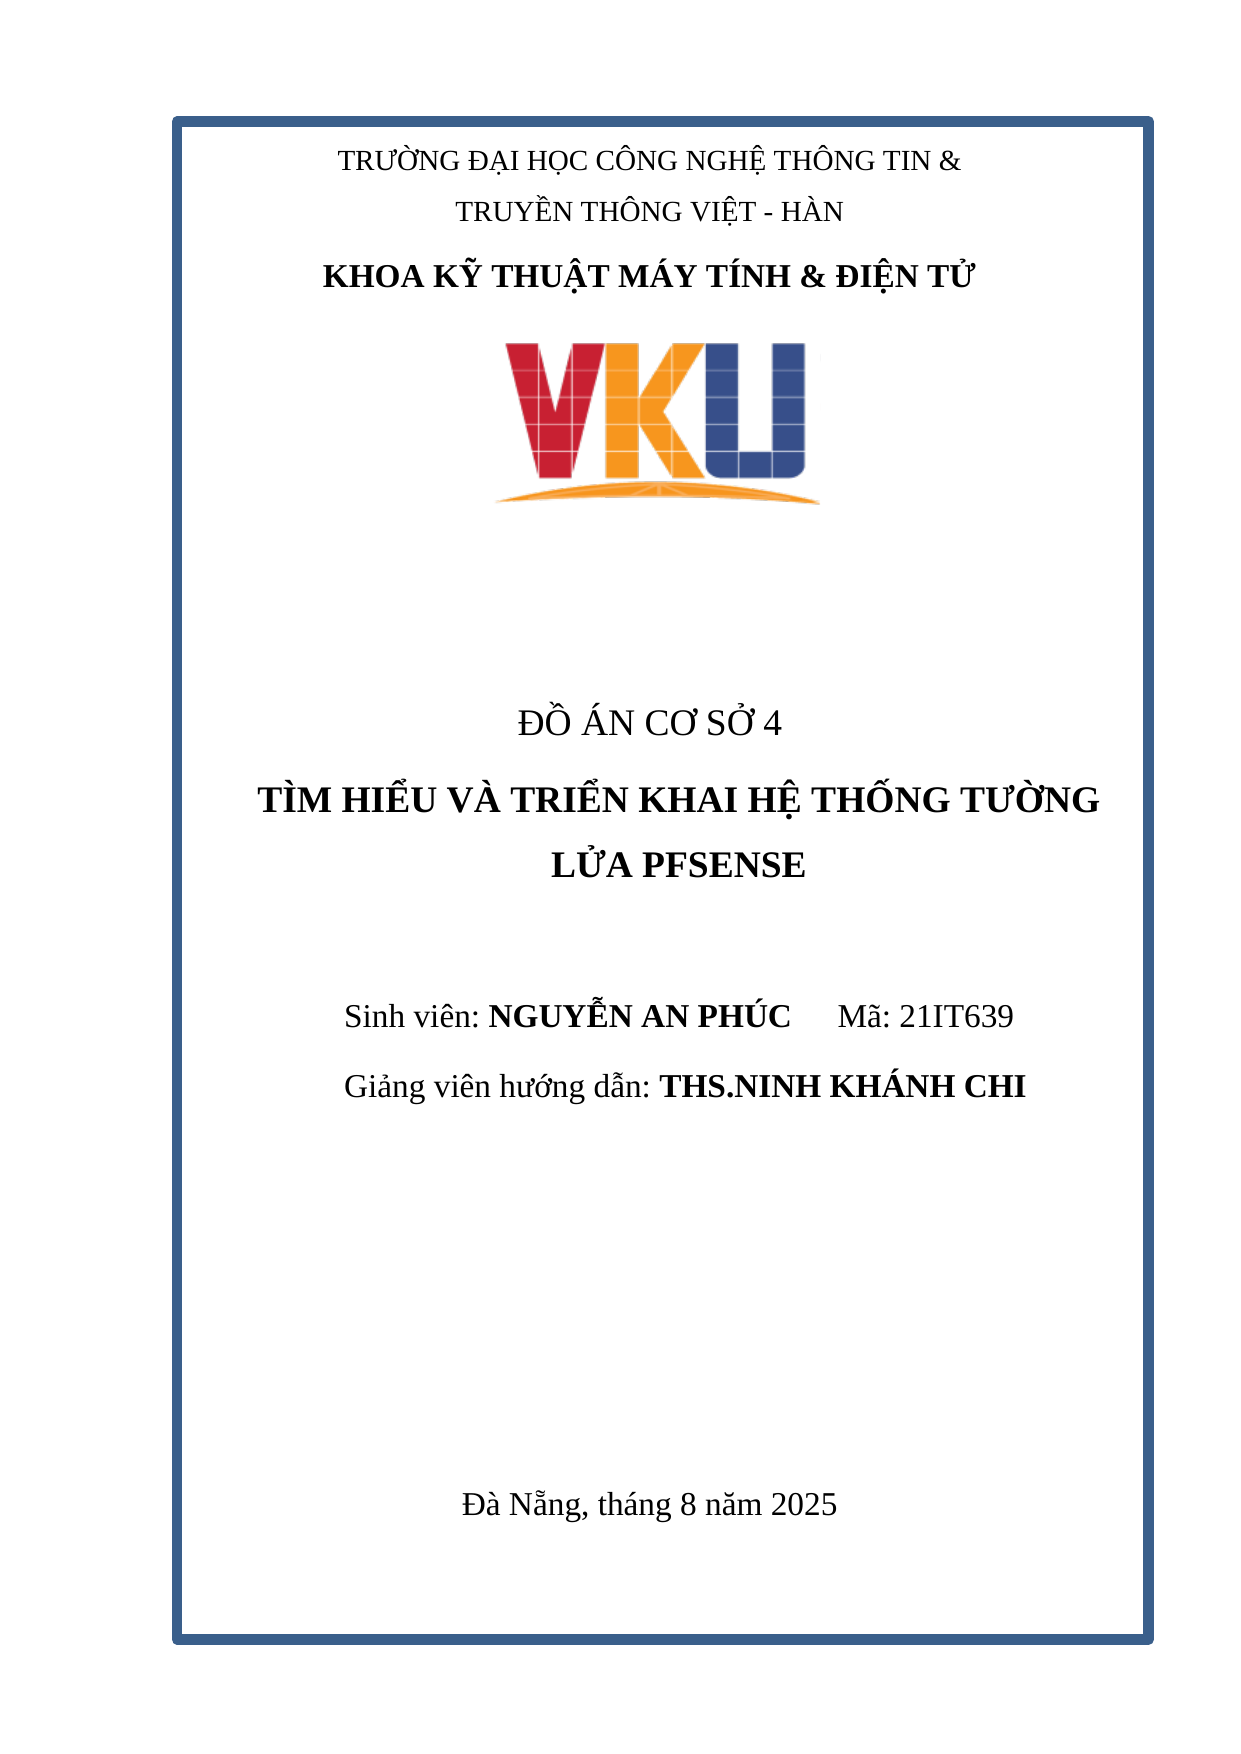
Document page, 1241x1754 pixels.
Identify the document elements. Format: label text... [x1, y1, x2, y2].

picture [478, 326, 821, 518]
text Đà Nẵng, tháng 8 năm 2025 [182, 1484, 1122, 1523]
text TRƯỜNG ĐẠI HỌC CÔNG NGHỆ THÔNG TIN & TRUYỀN THÔNG VIỆT - HÀN [182, 143, 1122, 227]
text KHOA KỸ THUẬT MÁY TÍNH & ĐIỆN TỬ [182, 257, 1122, 295]
text ĐỒ ÁN CƠ SỞ 4 [182, 700, 1122, 743]
text Sinh viên: NGUYỄN AN PHÚC Mã: 21IT639 [182, 997, 1122, 1035]
text Giảng viên hướng dẫn: THS.NINH KHÁNH CHI [182, 1067, 1122, 1105]
text Tìm hiểu và triển khai hệ thống tường lửa PFSense [252, 777, 1105, 885]
